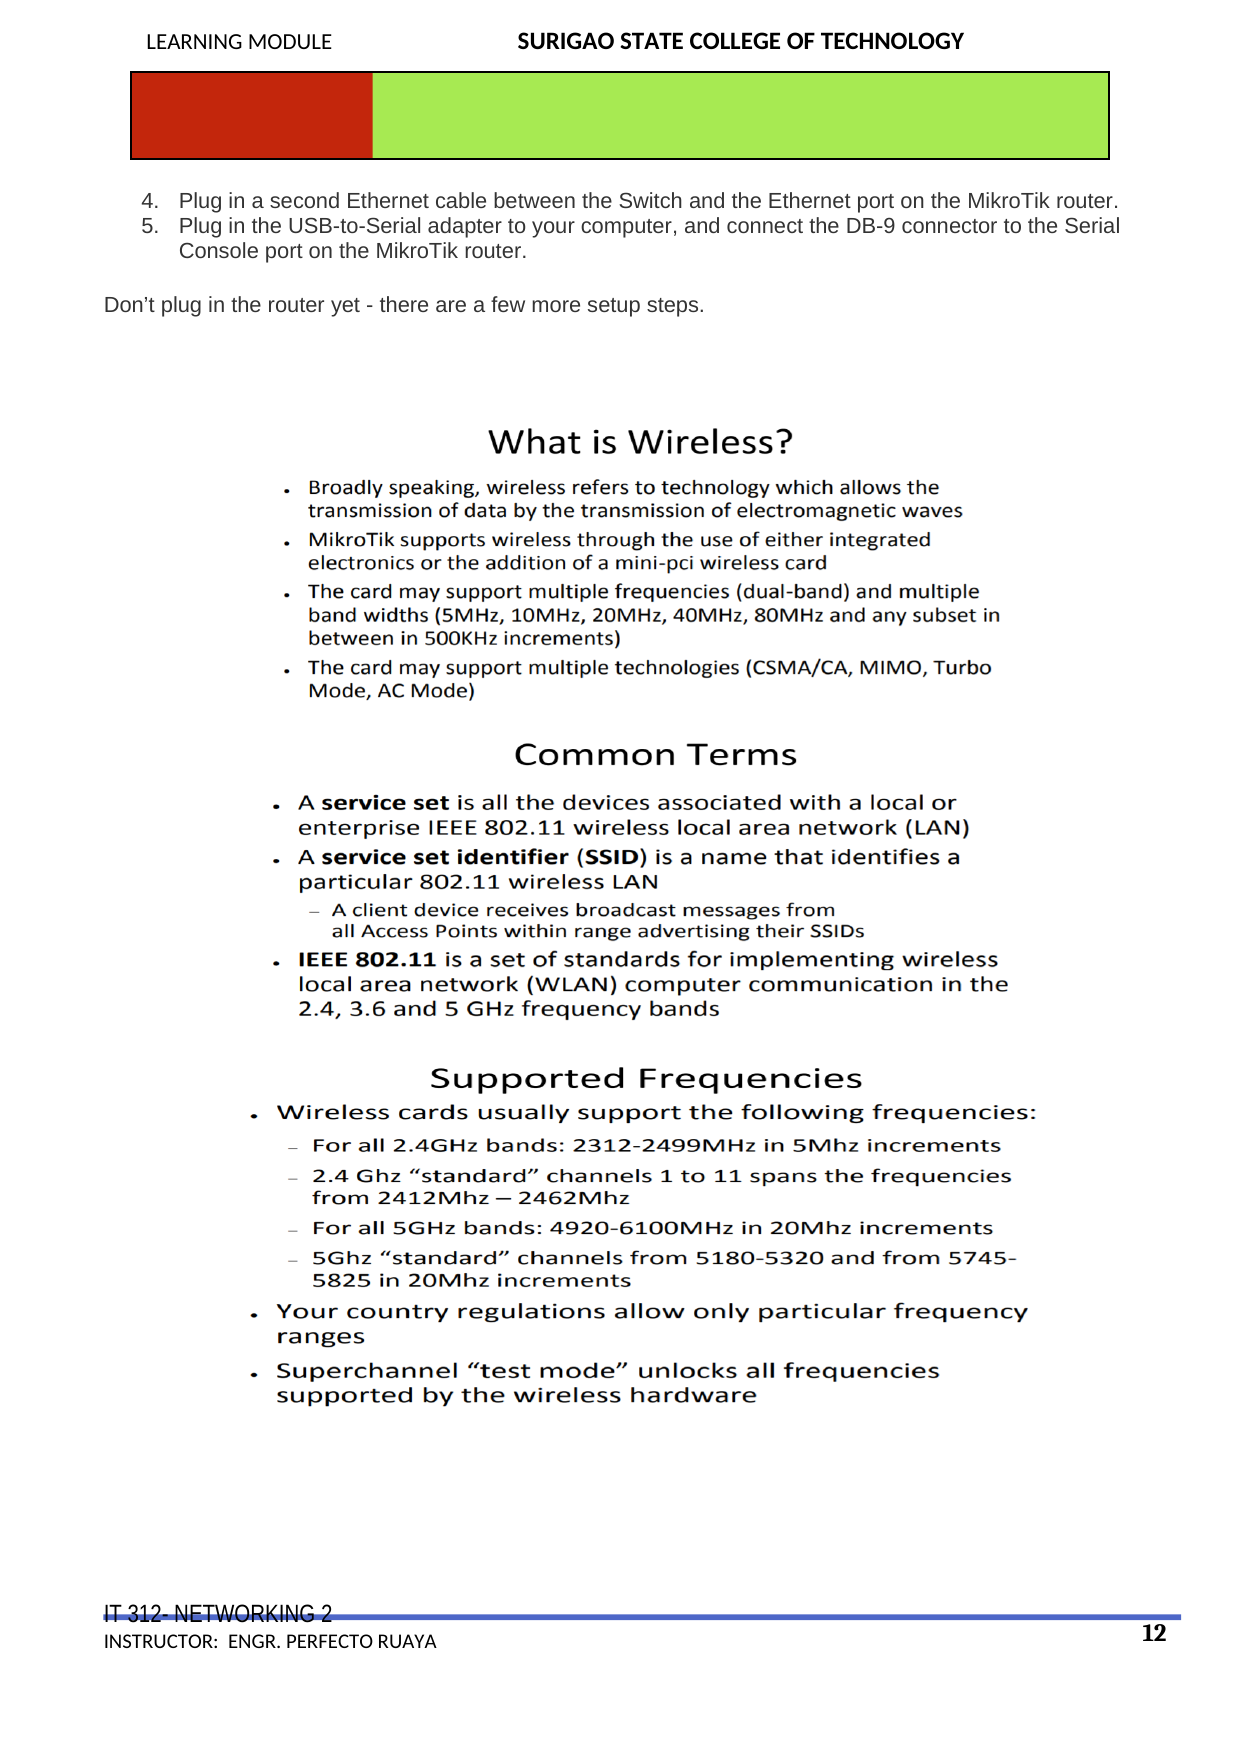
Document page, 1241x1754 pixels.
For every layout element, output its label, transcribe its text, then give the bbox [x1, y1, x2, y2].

picture [260, 738, 1025, 1028]
list Plug in the USB-to-Serial adapter to your computer, and connect the DB-9 connector to the Serial Console port on the MikroTik router. [141, 213, 1181, 263]
picture [268, 418, 1017, 711]
list Plug in a second Ethernet cable between the Switch and the Ethernet port on the MikroTik router. [141, 187, 1181, 213]
picture [235, 1055, 1049, 1414]
text Don’t plug in the router yet - there are a few more setup steps. [103, 292, 1181, 317]
